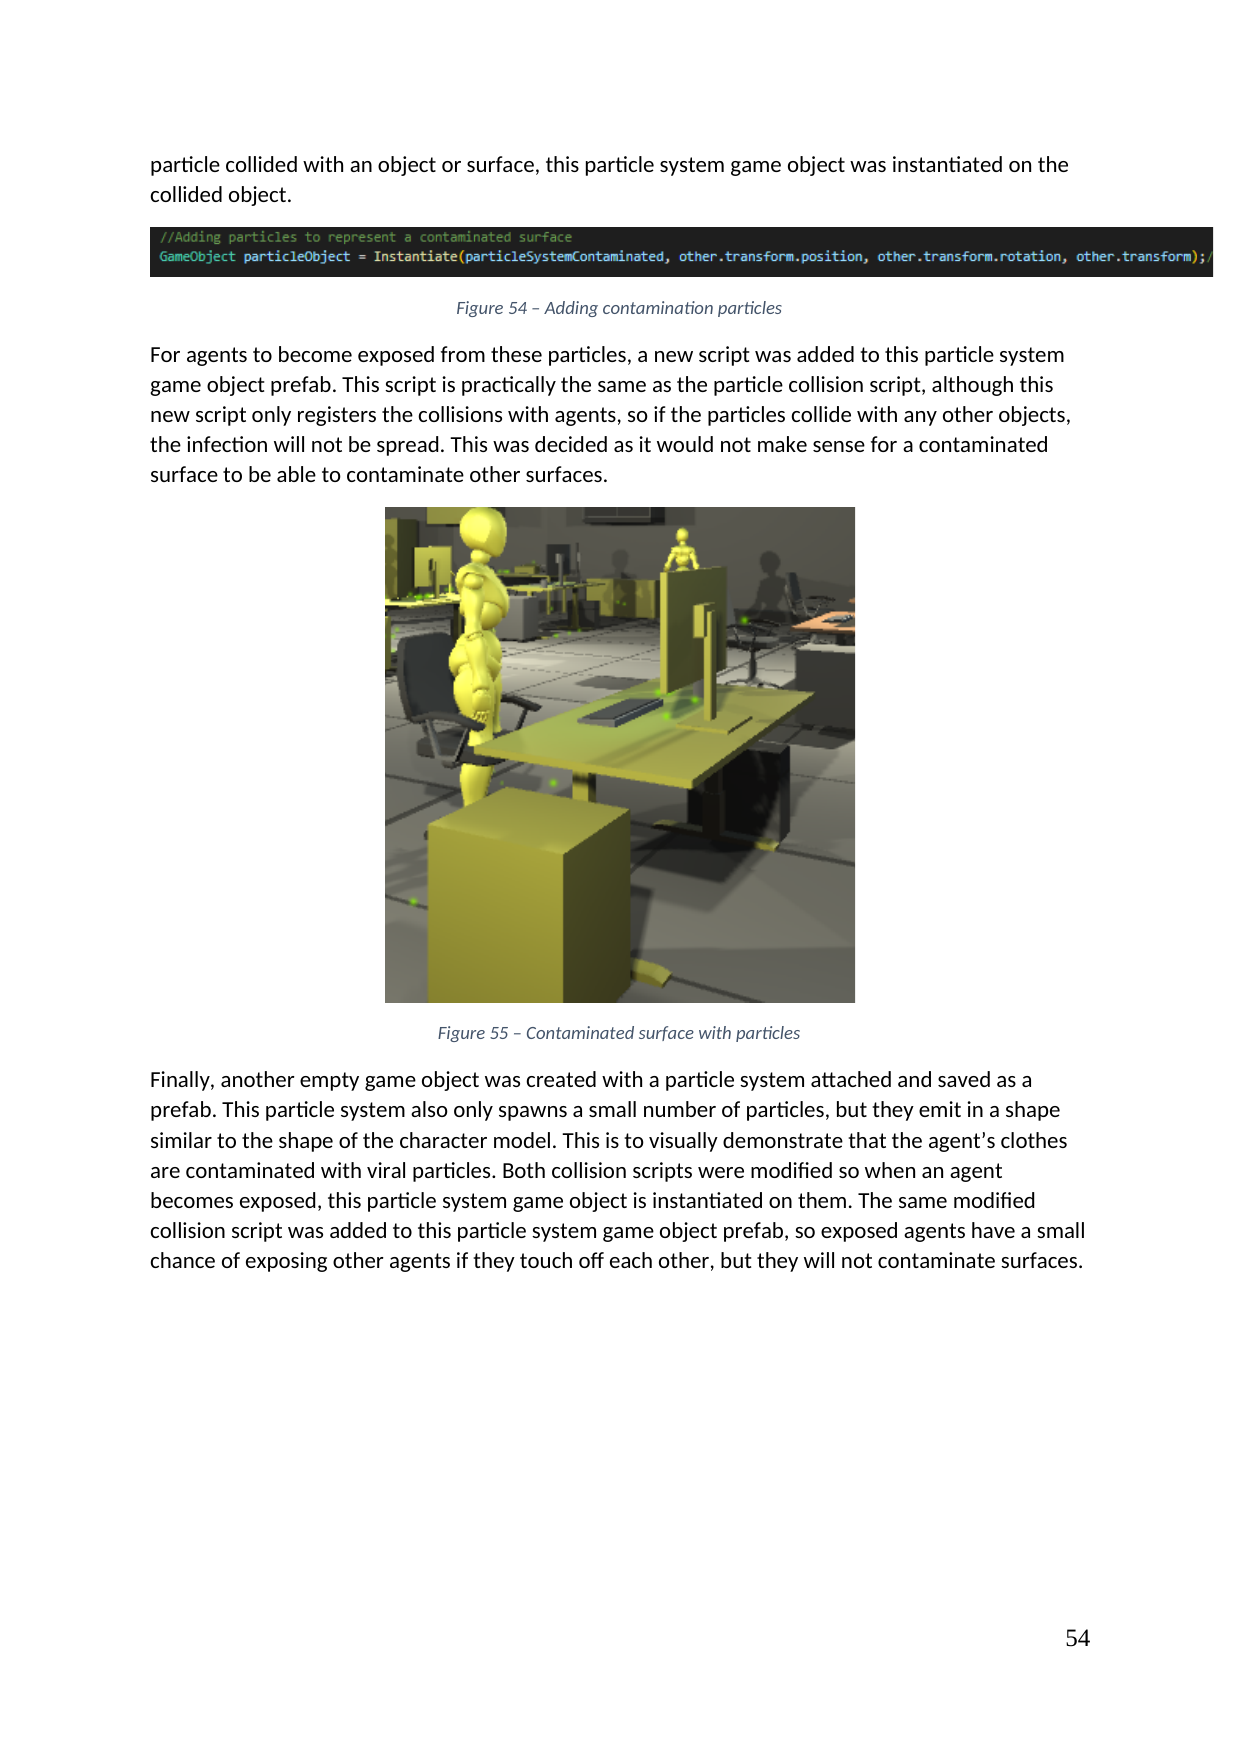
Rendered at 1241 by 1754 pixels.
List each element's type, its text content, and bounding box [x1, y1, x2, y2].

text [150, 150, 1090, 208]
text For agents to become exposed from these particles, a new script was added to this particle system game object prefab. This script is practically the same as the particle collision script, although this new script only registers the collisions with agents, so if the particles collide with any other objects, the infection will not be spread. This was decided as it would not make sense for a contaminated surface to be able to contaminate other surfaces. [150, 340, 1090, 488]
text Finally, another empty game object was created with a particle system attached and saved as a prefab. This particle system also only spawns a small number of particles, but they emit in a shape similar to the shape of the character model. This is to visually demonstrate that the agent’s clothes are contaminated with viral particles. Both collision scripts were modified so when an agent becomes exposed, this particle system game object is instantiated on them. The same modified collision script was added to this particle system game object prefab, so exposed agents have a small chance of exposing other agents if they touch off each other, but they will not contaminate surfaces. [150, 1065, 1090, 1274]
picture [150, 227, 1214, 277]
picture [385, 507, 856, 1003]
